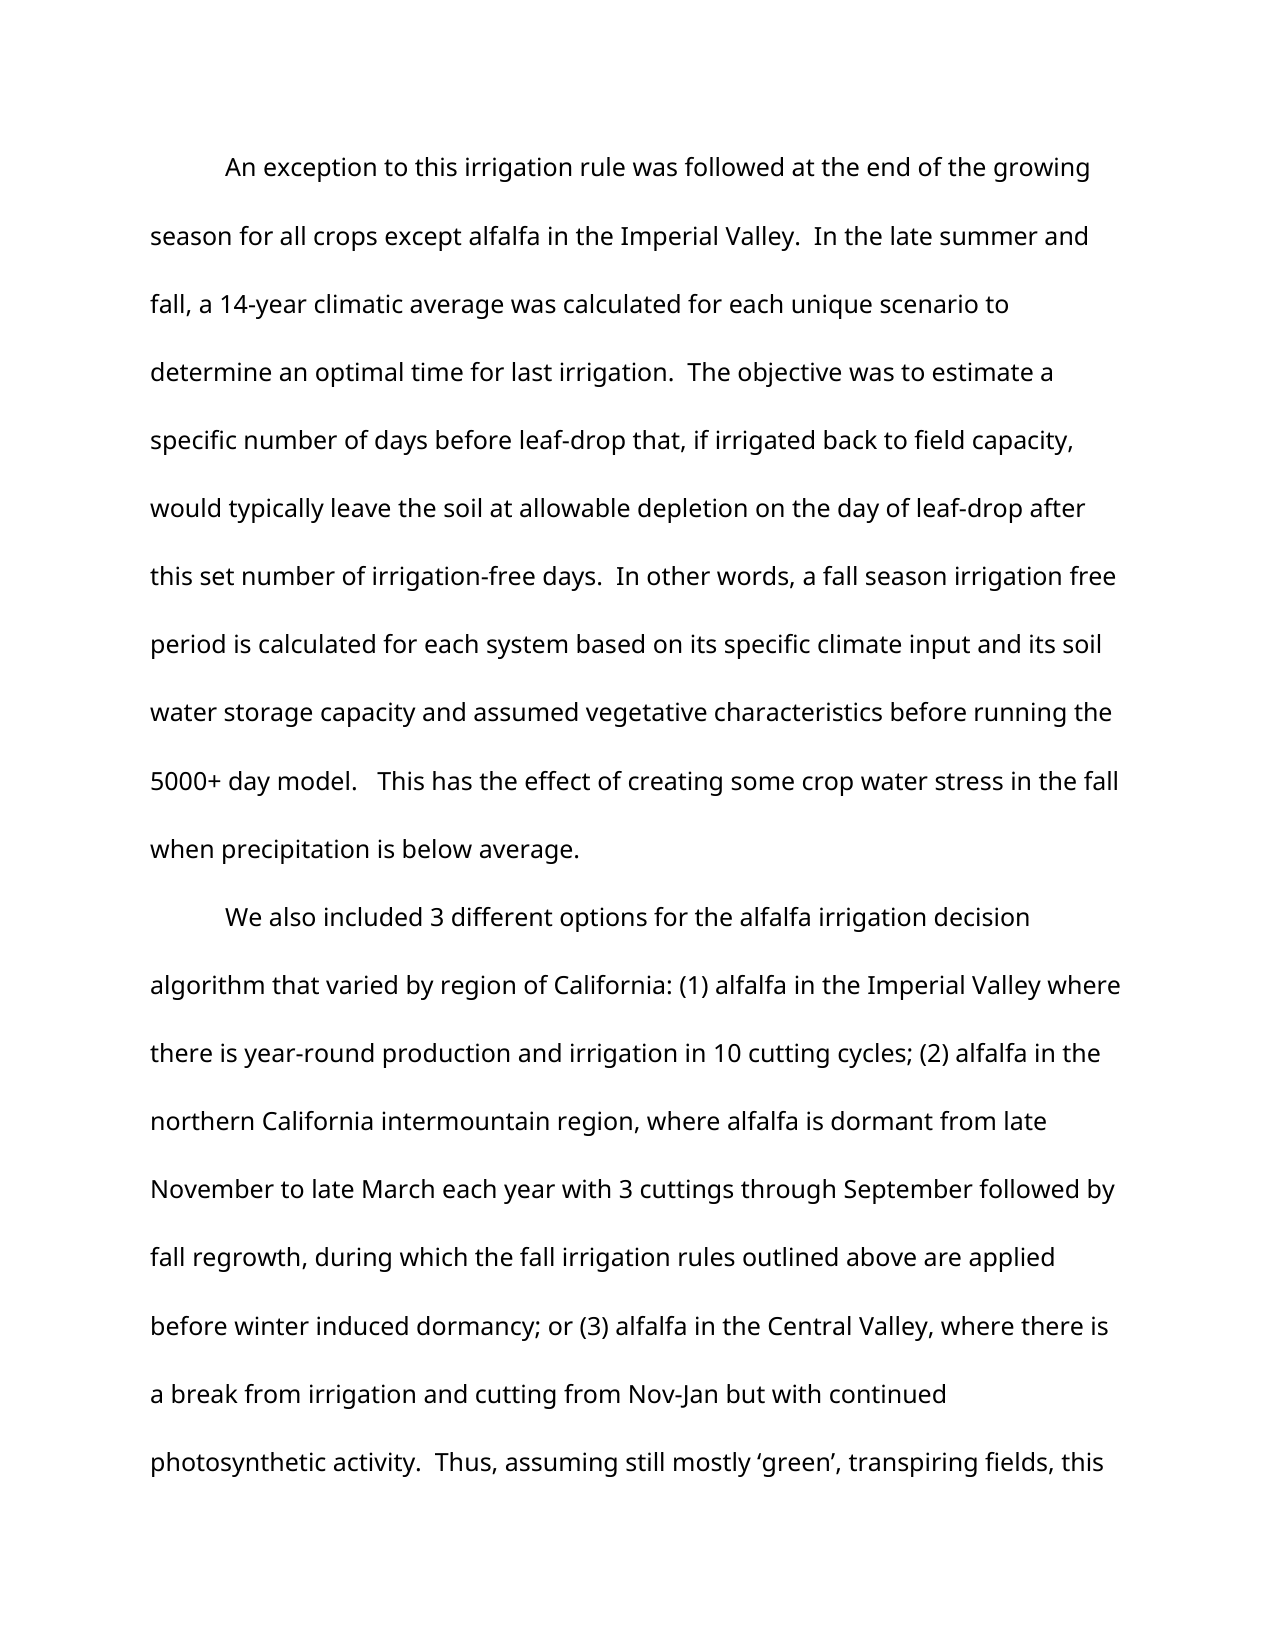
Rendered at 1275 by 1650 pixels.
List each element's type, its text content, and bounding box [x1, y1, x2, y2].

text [150, 899, 1125, 1478]
text An exception to this irrigation rule was followed at the end of the growing season for all crops except alfalfa in the Imperial Valley. In the late summer and fall, a 14-year climatic average was calculated for each unique scenario to determine an optimal time for last irrigation. The objective was to estimate a specific number of days before leaf-drop that, if irrigated back to field capacity, would typically leave the soil at allowable depletion on the day of leaf-drop after this set number of irrigation-free days. In other words, a fall season irrigation free period is calculated for each system based on its specific climate input and its soil water storage capacity and assumed vegetative characteristics before running the 5000+ day model. This has the effect of creating some crop water stress in the fall when precipitation is below average. [150, 150, 1125, 865]
